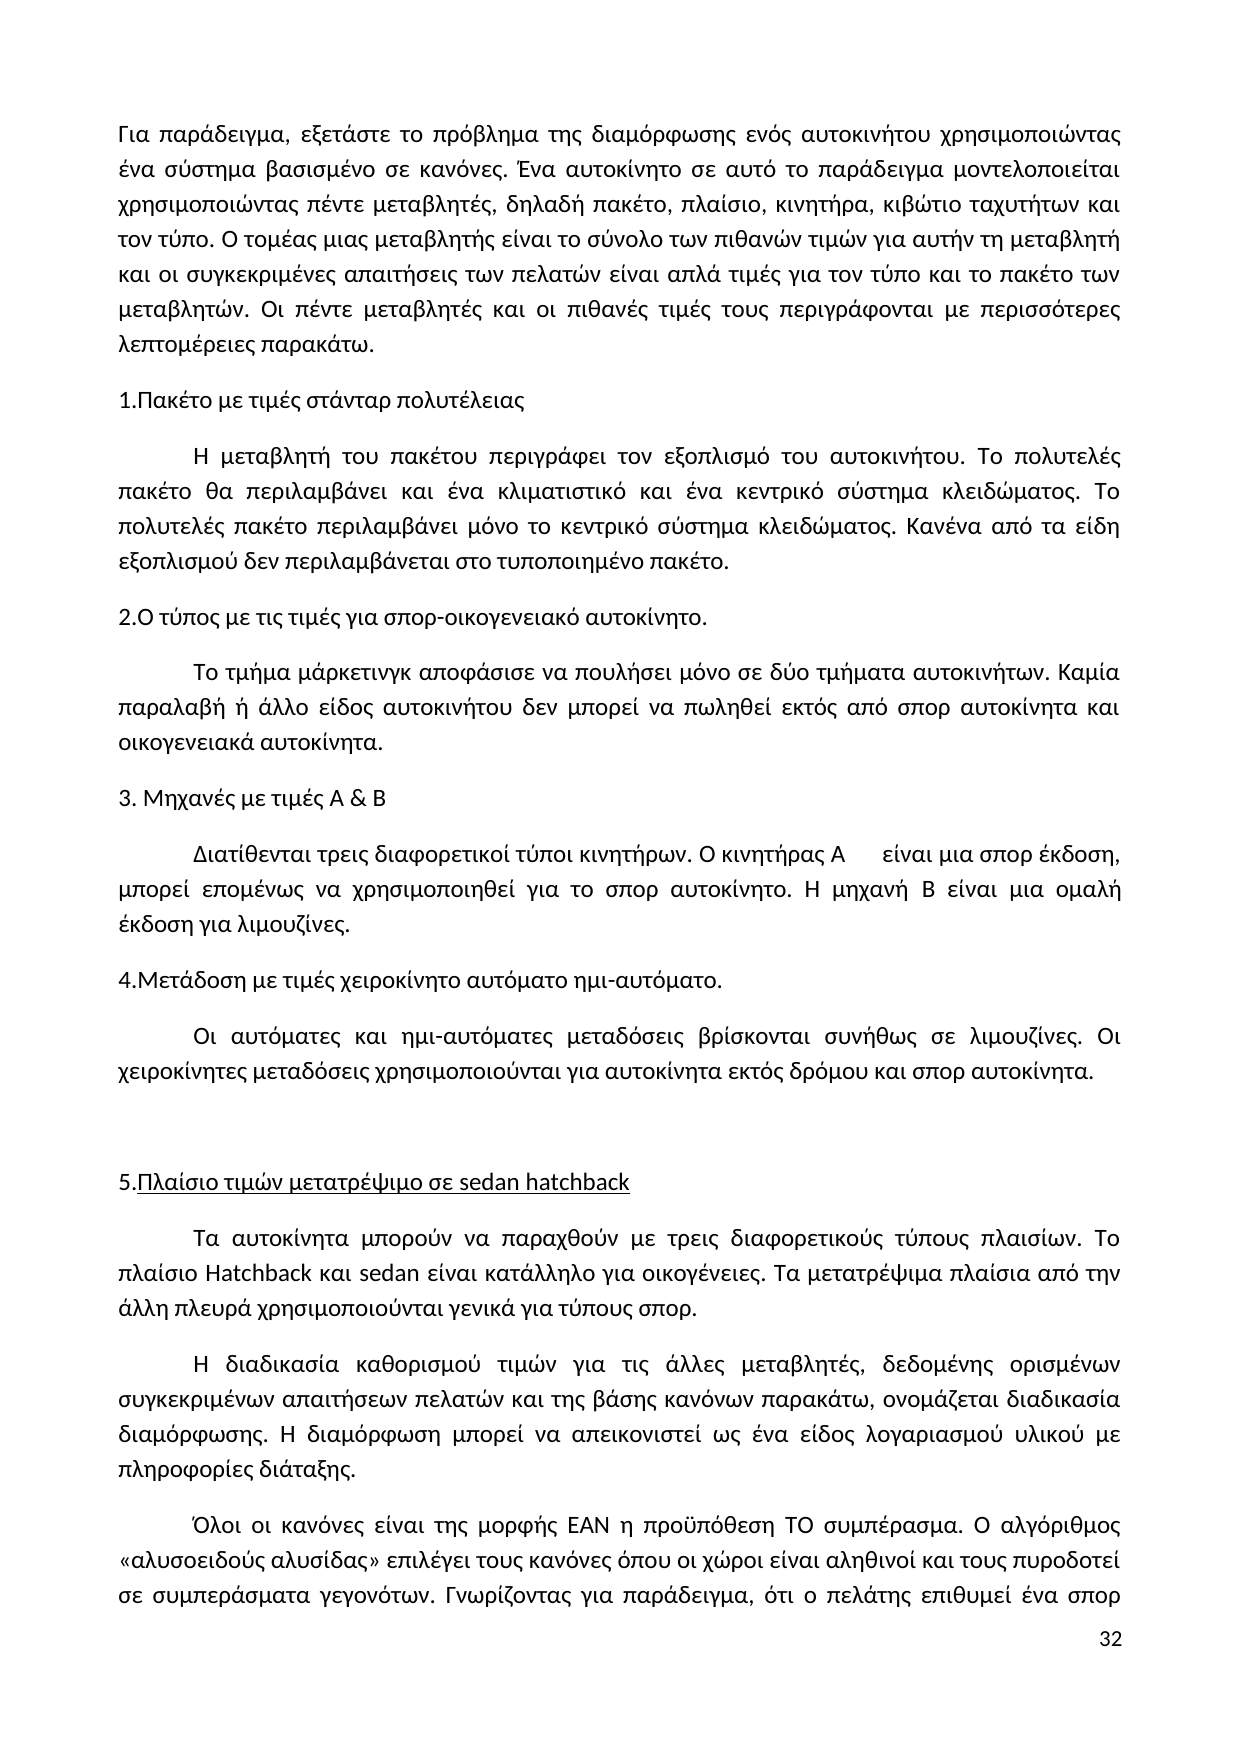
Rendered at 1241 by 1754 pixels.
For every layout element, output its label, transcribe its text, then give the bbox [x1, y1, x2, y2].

text Το τμήμα μάρκετινγκ αποφάσισε να πουλήσει μόνο σε δύο τμήματα αυτοκινήτων. Καμία παραλαβή ή άλλο είδος αυτοκινήτου δεν μπορεί να πωληθεί εκτός από σπορ αυτοκίνητα και οικογενειακά αυτοκίνητα. [118, 656, 1122, 757]
text Η διαδικασία καθορισμού τιμών για τις άλλες μεταβλητές, δεδομένης ορισμένων συγκεκριμένων απαιτήσεων πελατών και της βάσης κανόνων παρακάτω, ονομάζεται διαδικασία διαμόρφωσης. Η διαμόρφωση μπορεί να απεικονιστεί ως ένα είδος λογαριασμού υλικού με πληροφορίες διάταξης. [118, 1348, 1122, 1484]
text 5.Πλαίσιο τιμών μετατρέψιμο σε sedan hatchback [118, 1166, 1122, 1197]
text Οι αυτόματες και ημι-αυτόματες μεταδόσεις βρίσκονται συνήθως σε λιμουζίνες. Οι χειροκίνητες μεταδόσεις χρησιμοποιούνται για αυτοκίνητα εκτός δρόμου και σπορ αυτοκίνητα. [118, 1020, 1122, 1085]
text 4.Μετάδοση με τιμές χειροκίνητο αυτόματο ημι-αυτόματο. [118, 964, 1122, 994]
text Τα αυτοκίνητα μπορούν να παραχθούν με τρεις διαφορετικούς τύπους πλαισίων. Το πλαίσιο Hatchback και sedan είναι κατάλληλο για οικογένειες. Τα μετατρέψιμα πλαίσια από την άλλη πλευρά χρησιμοποιούνται γενικά για τύπους σπορ. [118, 1222, 1122, 1323]
text Για παράδειγμα, εξετάστε το πρόβλημα της διαμόρφωσης ενός αυτοκινήτου χρησιμοποιώντας ένα σύστημα βασισμένο σε κανόνες. Ένα αυτοκίνητο σε αυτό το παράδειγμα μοντελοποιείται χρησιμοποιώντας πέντε μεταβλητές, δηλαδή πακέτο, πλαίσιο, κινητήρα, κιβώτιο ταχυτήτων και τον τύπο. Ο τομέας μιας μεταβλητής είναι το σύνολο των πιθανών τιμών για αυτήν τη μεταβλητή και οι συγκεκριμένες απαιτήσεις των πελατών είναι απλά τιμές για τον τύπο και το πακέτο των μεταβλητών. Οι πέντε μεταβλητές και οι πιθανές τιμές τους περιγράφονται με περισσότερες λεπτομέρειες παρακάτω. [118, 118, 1122, 359]
text 1.Πακέτο με τιμές στάνταρ πολυτέλειας [118, 384, 1122, 414]
text Διατίθενται τρεις διαφορετικοί τύποι κινητήρων. Ο κινητήρας Α είναι μια σπορ έκδοση, μπορεί επομένως να χρησιμοποιηθεί για το σπορ αυτοκίνητο. Η μηχανή B είναι μια ομαλή έκδοση για λιμουζίνες. [118, 838, 1122, 939]
text Η μεταβλητή του πακέτου περιγράφει τον εξοπλισμό του αυτοκινήτου. Το πολυτελές πακέτο θα περιλαμβάνει και ένα κλιματιστικό και ένα κεντρικό σύστημα κλειδώματος. Το πολυτελές πακέτο περιλαμβάνει μόνο το κεντρικό σύστημα κλειδώματος. Κανένα από τα είδη εξοπλισμού δεν περιλαμβάνεται στο τυποποιημένο πακέτο. [118, 440, 1122, 575]
text 2.Ο τύπος με τις τιμές για σπορ-οικογενειακό αυτοκίνητο. [118, 601, 1122, 631]
text 3. Μηχανές με τιμές A & B [118, 782, 1122, 813]
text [118, 1509, 1122, 1609]
